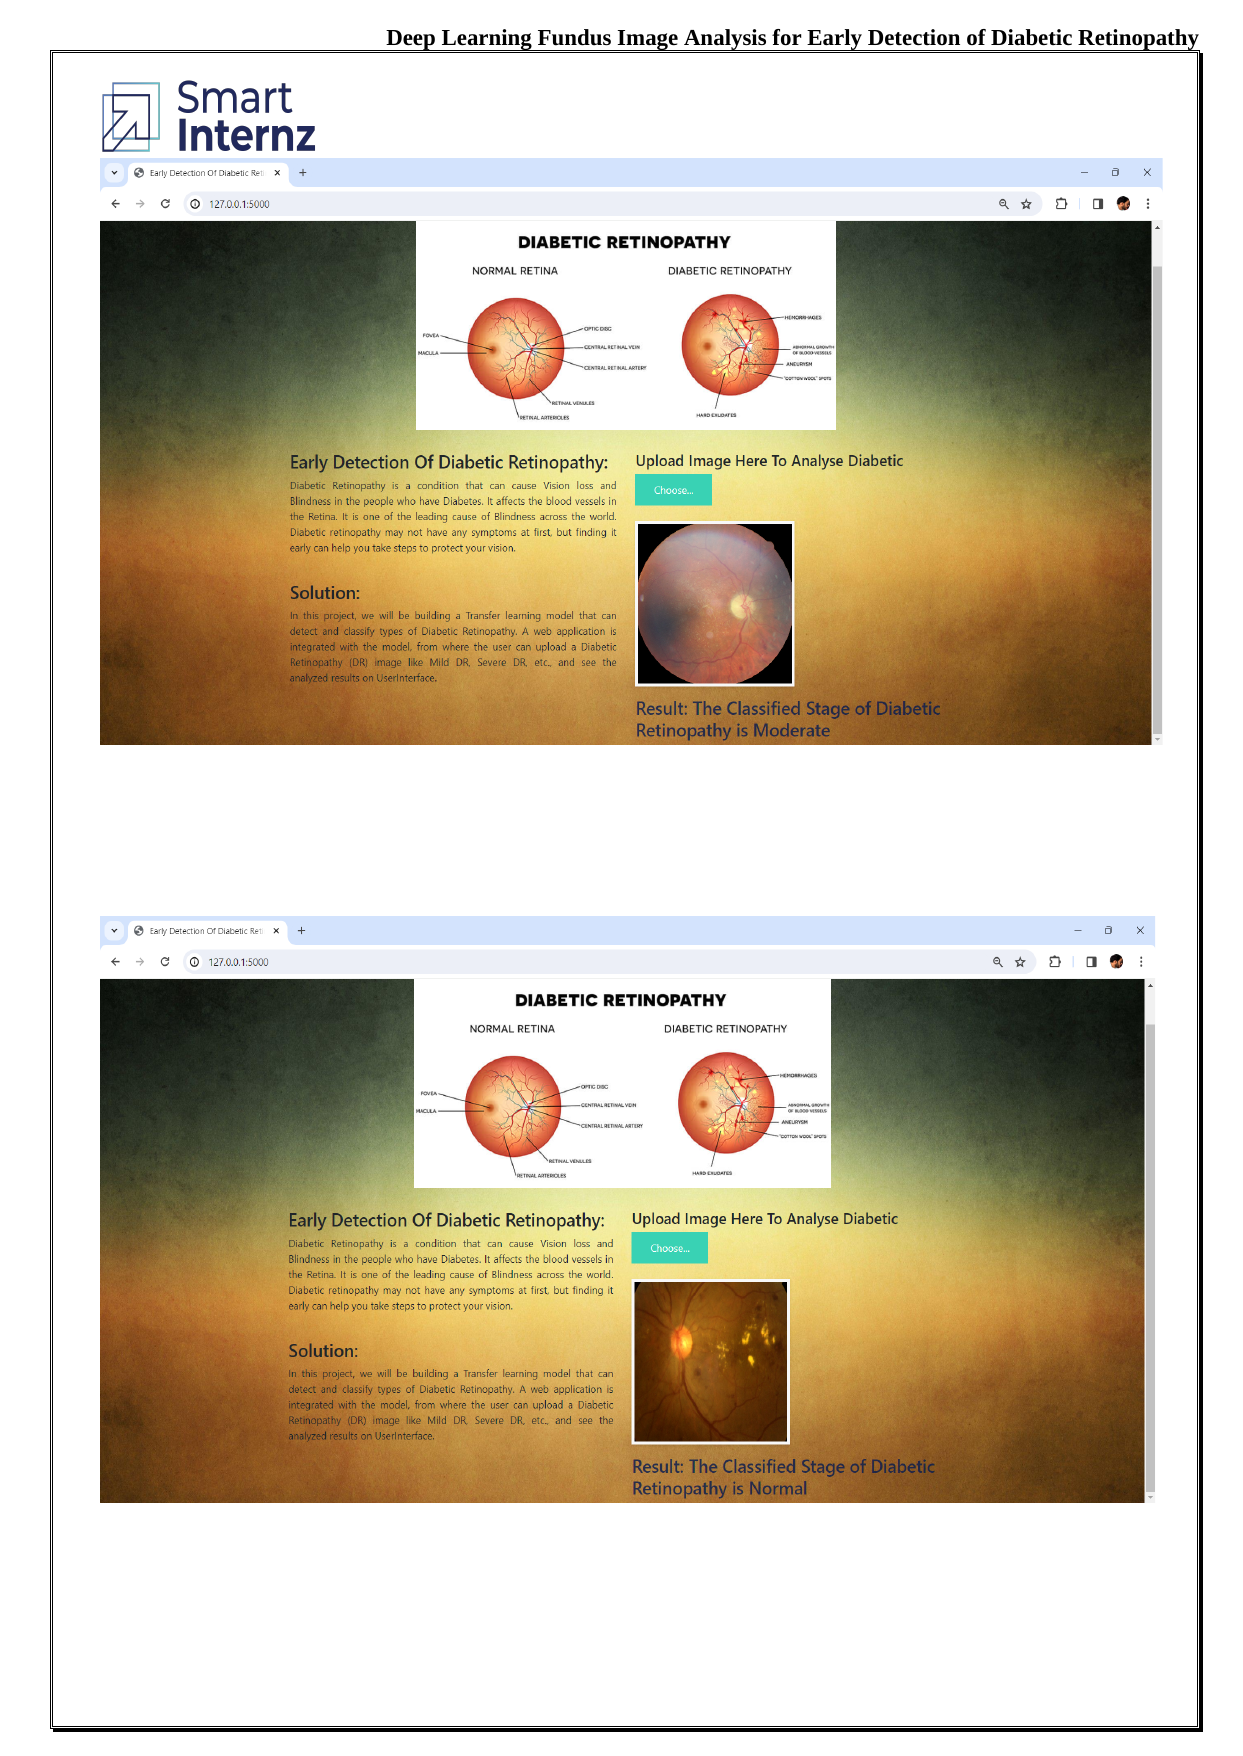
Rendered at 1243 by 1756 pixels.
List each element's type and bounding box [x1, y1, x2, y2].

picture [100, 916, 1155, 1503]
picture [100, 76, 318, 154]
picture [100, 158, 1163, 745]
